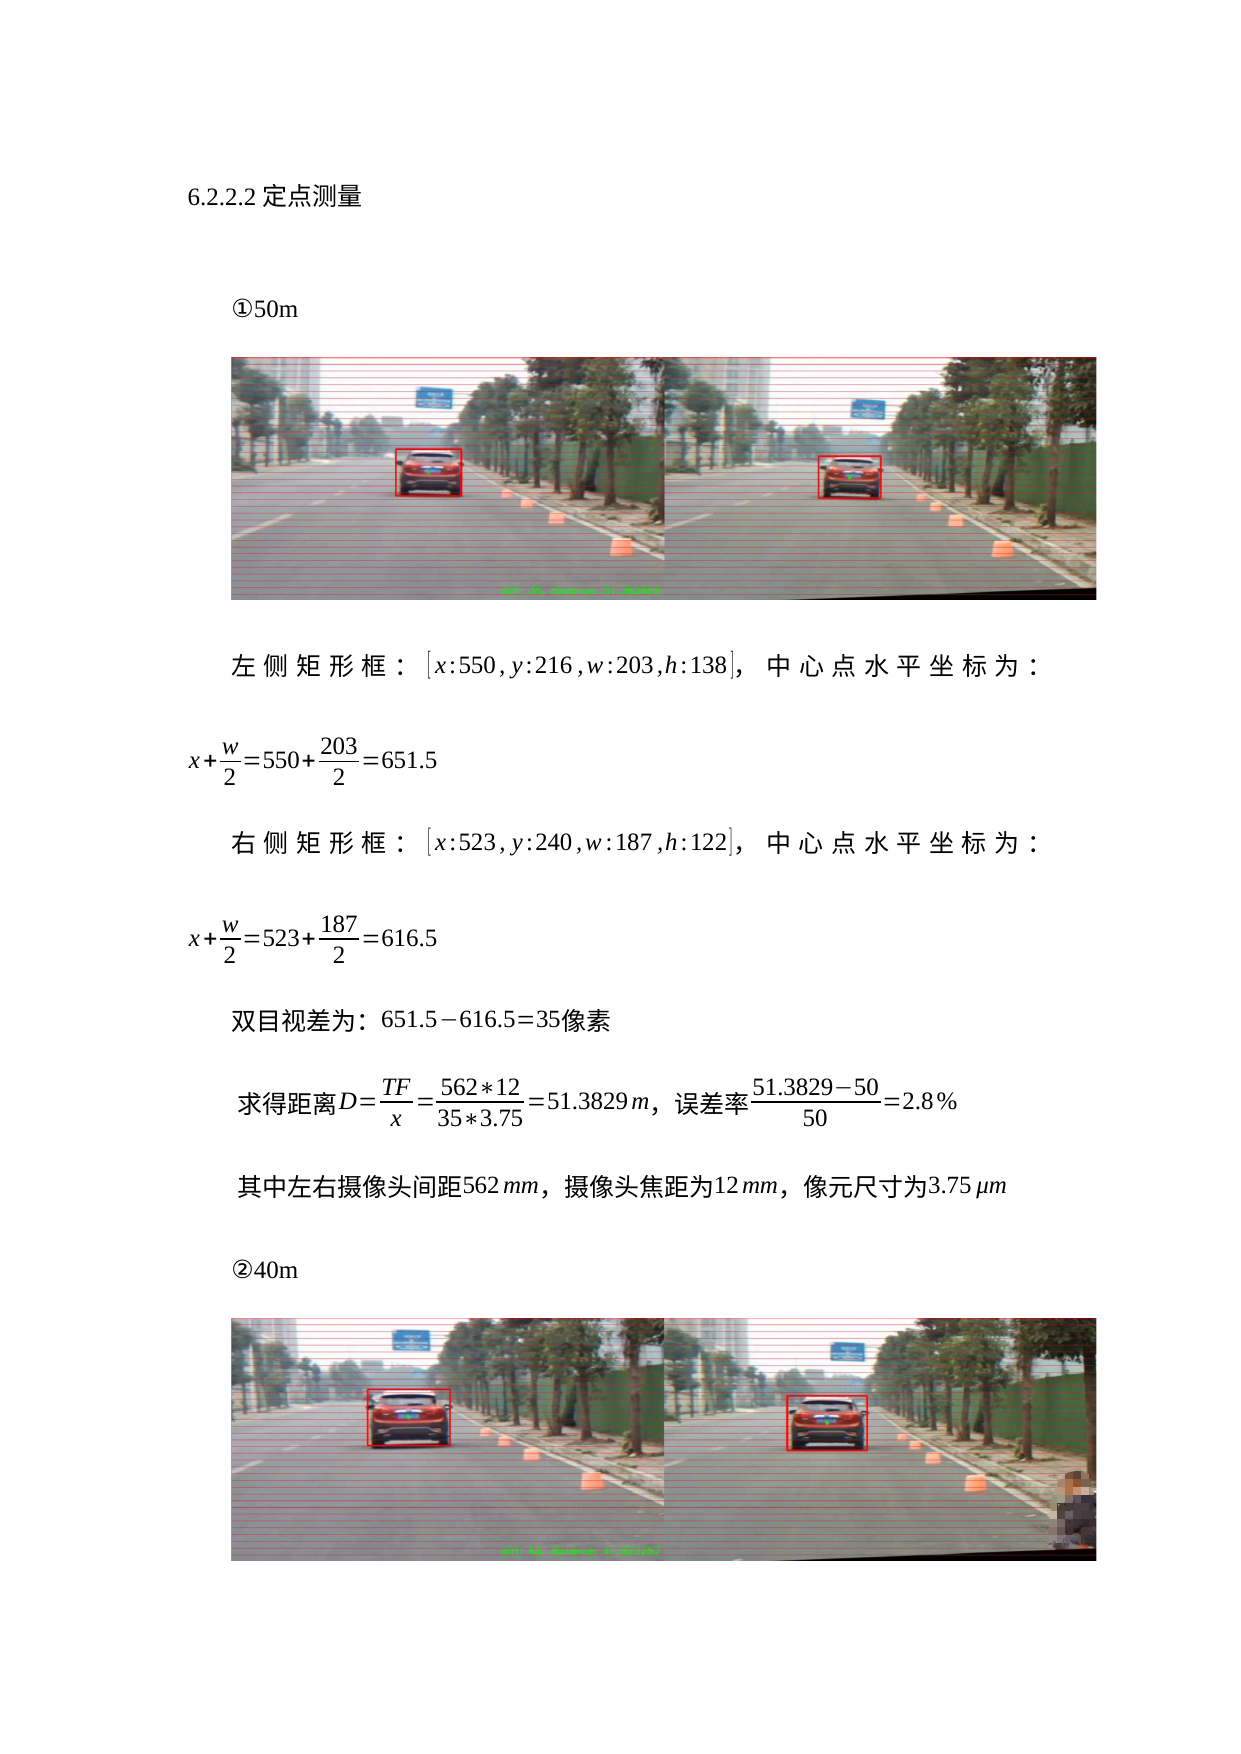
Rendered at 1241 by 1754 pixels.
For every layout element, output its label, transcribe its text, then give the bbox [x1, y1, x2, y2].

text 求得距离，误差率 [187, 1070, 1053, 1135]
text ②40m [187, 1236, 1053, 1301]
picture [231, 357, 1097, 600]
text 双目视差为：像素 [187, 987, 1053, 1052]
subtitle 6.2.2.2 定点测量 [187, 162, 1053, 227]
text 左侧矩形框：，中心点水平坐标为： [187, 632, 1053, 795]
picture [231, 1318, 1097, 1561]
text 右侧矩形框：，中心点水平坐标为： [187, 809, 1053, 972]
text ①50m [187, 275, 1053, 340]
text 其中左右摄像头间距，摄像头焦距为，像元尺寸为 [187, 1153, 1053, 1218]
